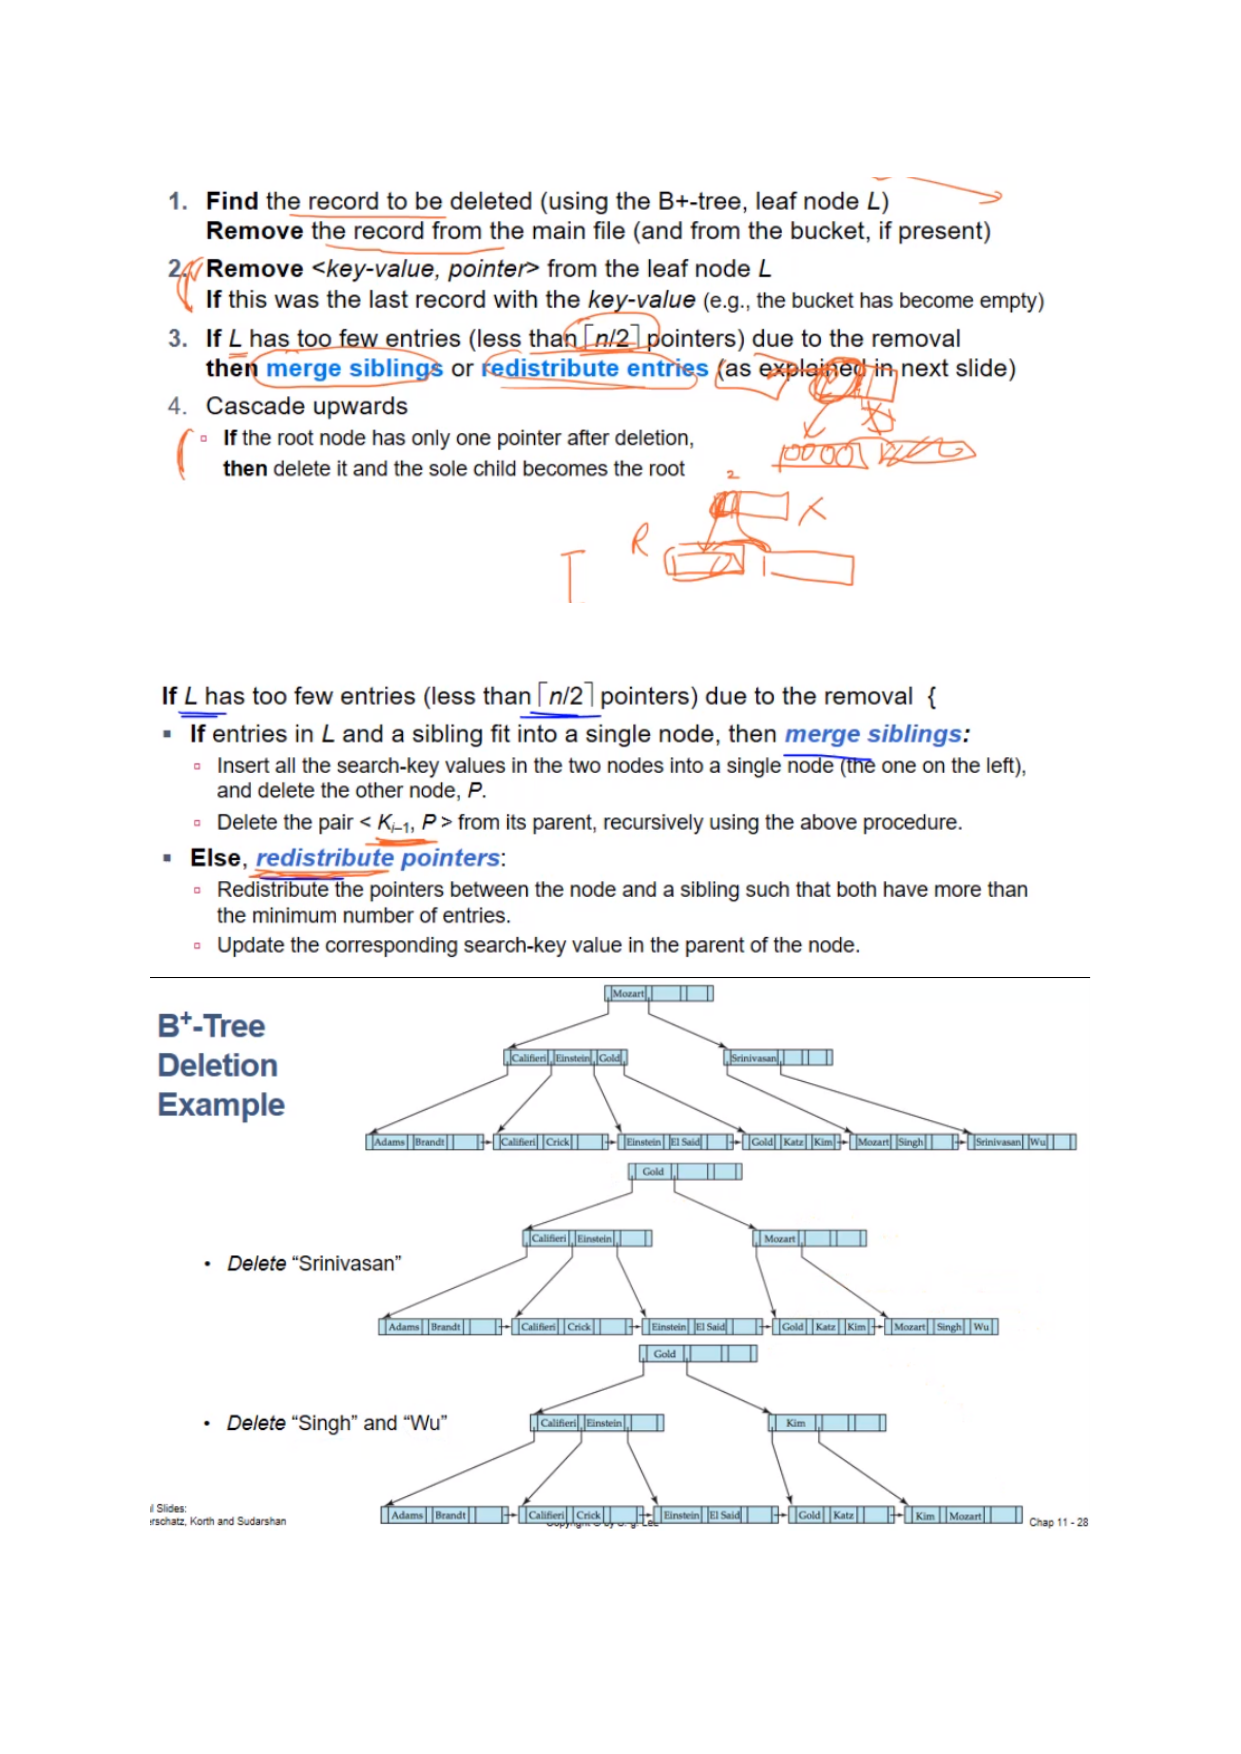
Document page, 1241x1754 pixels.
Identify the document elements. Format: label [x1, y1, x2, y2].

picture [150, 177, 1091, 603]
picture [150, 672, 1091, 959]
picture [150, 977, 1091, 1531]
